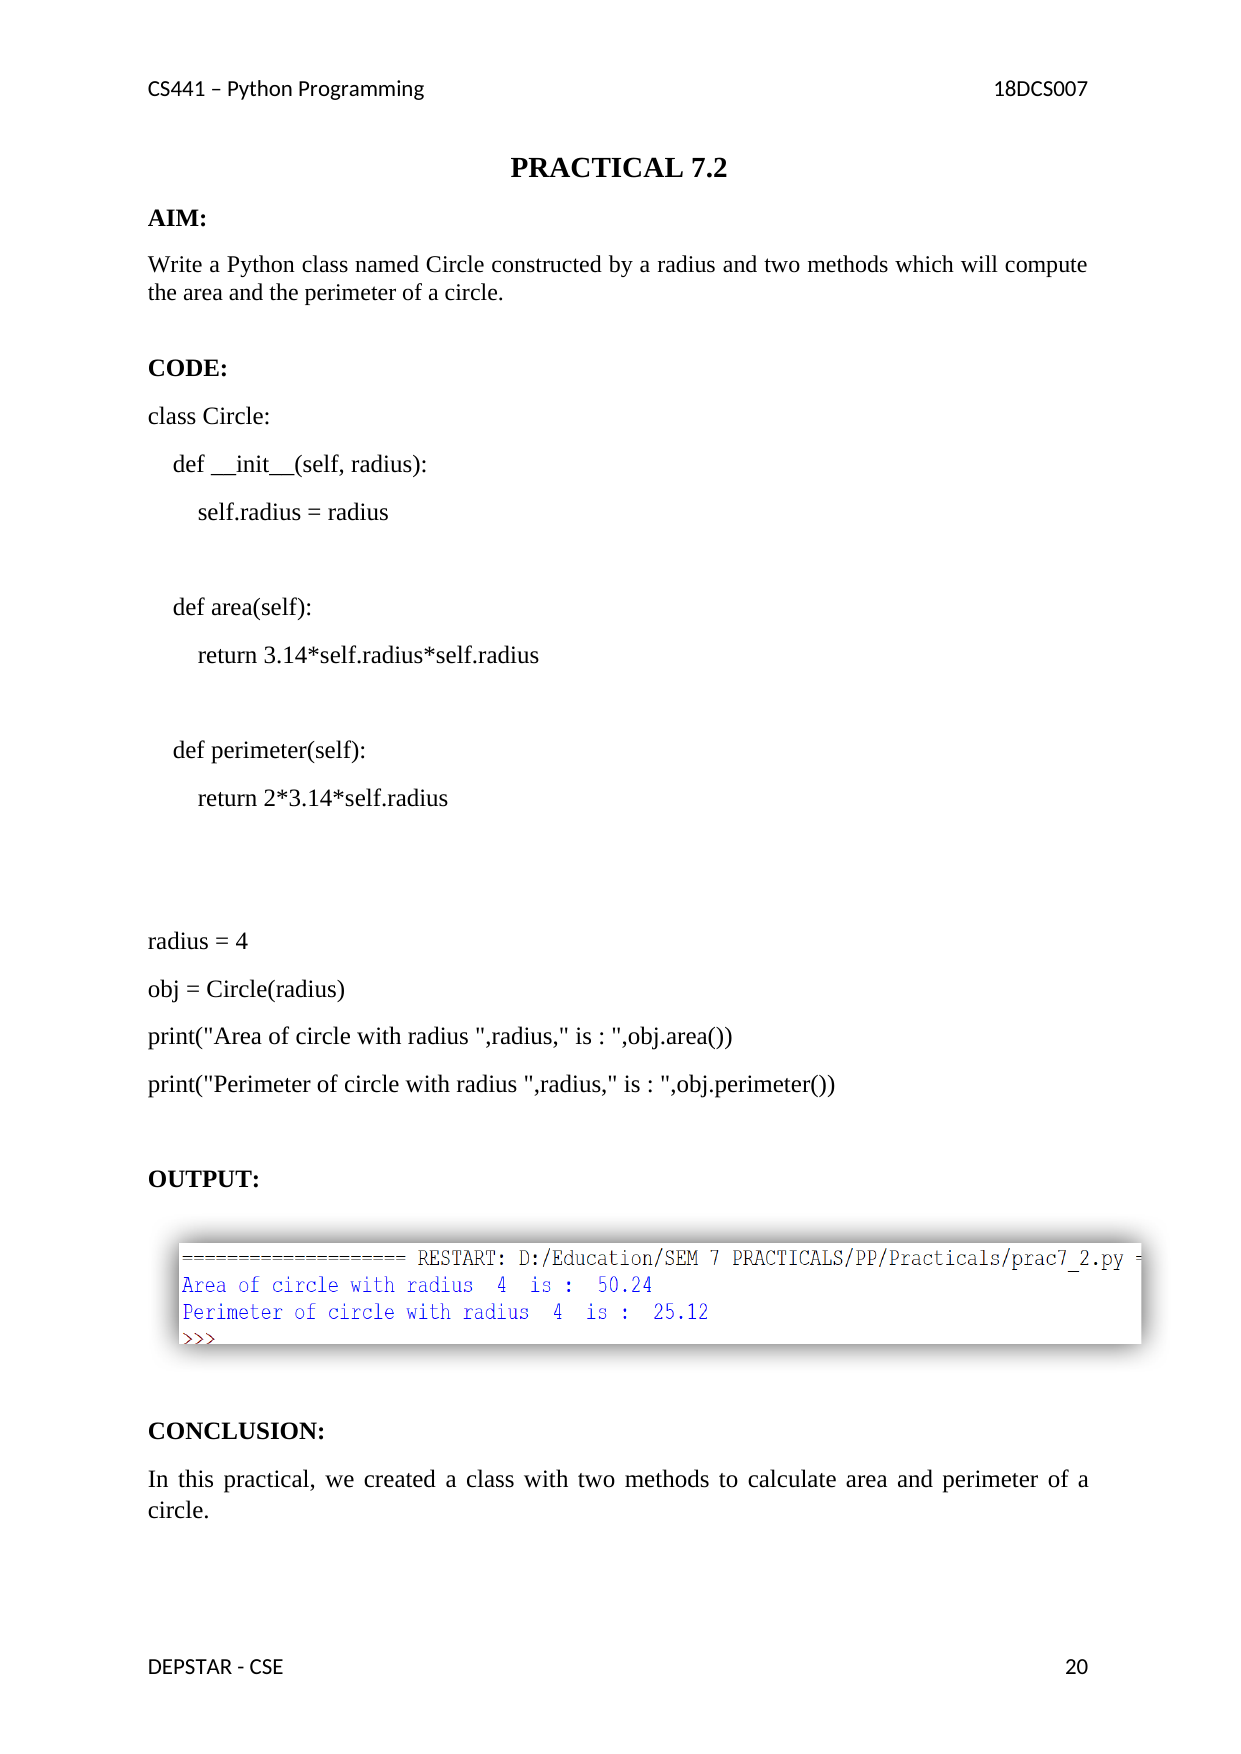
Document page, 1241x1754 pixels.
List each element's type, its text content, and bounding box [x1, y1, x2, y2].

text PRACTICAL 7.2 [148, 150, 1090, 183]
text self.radius = radius [148, 497, 1090, 525]
text class Circle: [148, 401, 1090, 430]
text In this practical, we created a class with two methods to calculate area and perimeter of a circle. [148, 1464, 1090, 1524]
text OUTPUT: [148, 1164, 1090, 1193]
picture [178, 1243, 1142, 1344]
text return 3.14*self.radius*self.radius [148, 640, 1090, 668]
text obj = Circle(radius) [148, 974, 1090, 1002]
text Write a Python class named Circle constructed by a radius and two methods which will compute the area and the perimeter of a circle. [148, 251, 1090, 306]
text def __init__(self, radius): [148, 449, 1090, 478]
text print("Area of circle with radius ",radius," is : ",obj.area()) [148, 1021, 1090, 1050]
text radius = 4 [148, 926, 1090, 955]
text CONCLUSION: [148, 1416, 1090, 1445]
text def perimeter(self): [148, 735, 1090, 764]
text AIM: [148, 203, 1090, 232]
text def area(self): [148, 592, 1090, 621]
text return 2*3.14*self.radius [148, 783, 1090, 812]
text print("Perimeter of circle with radius ",radius," is : ",obj.perimeter()) [148, 1069, 1090, 1098]
text CODE: [148, 353, 1090, 382]
